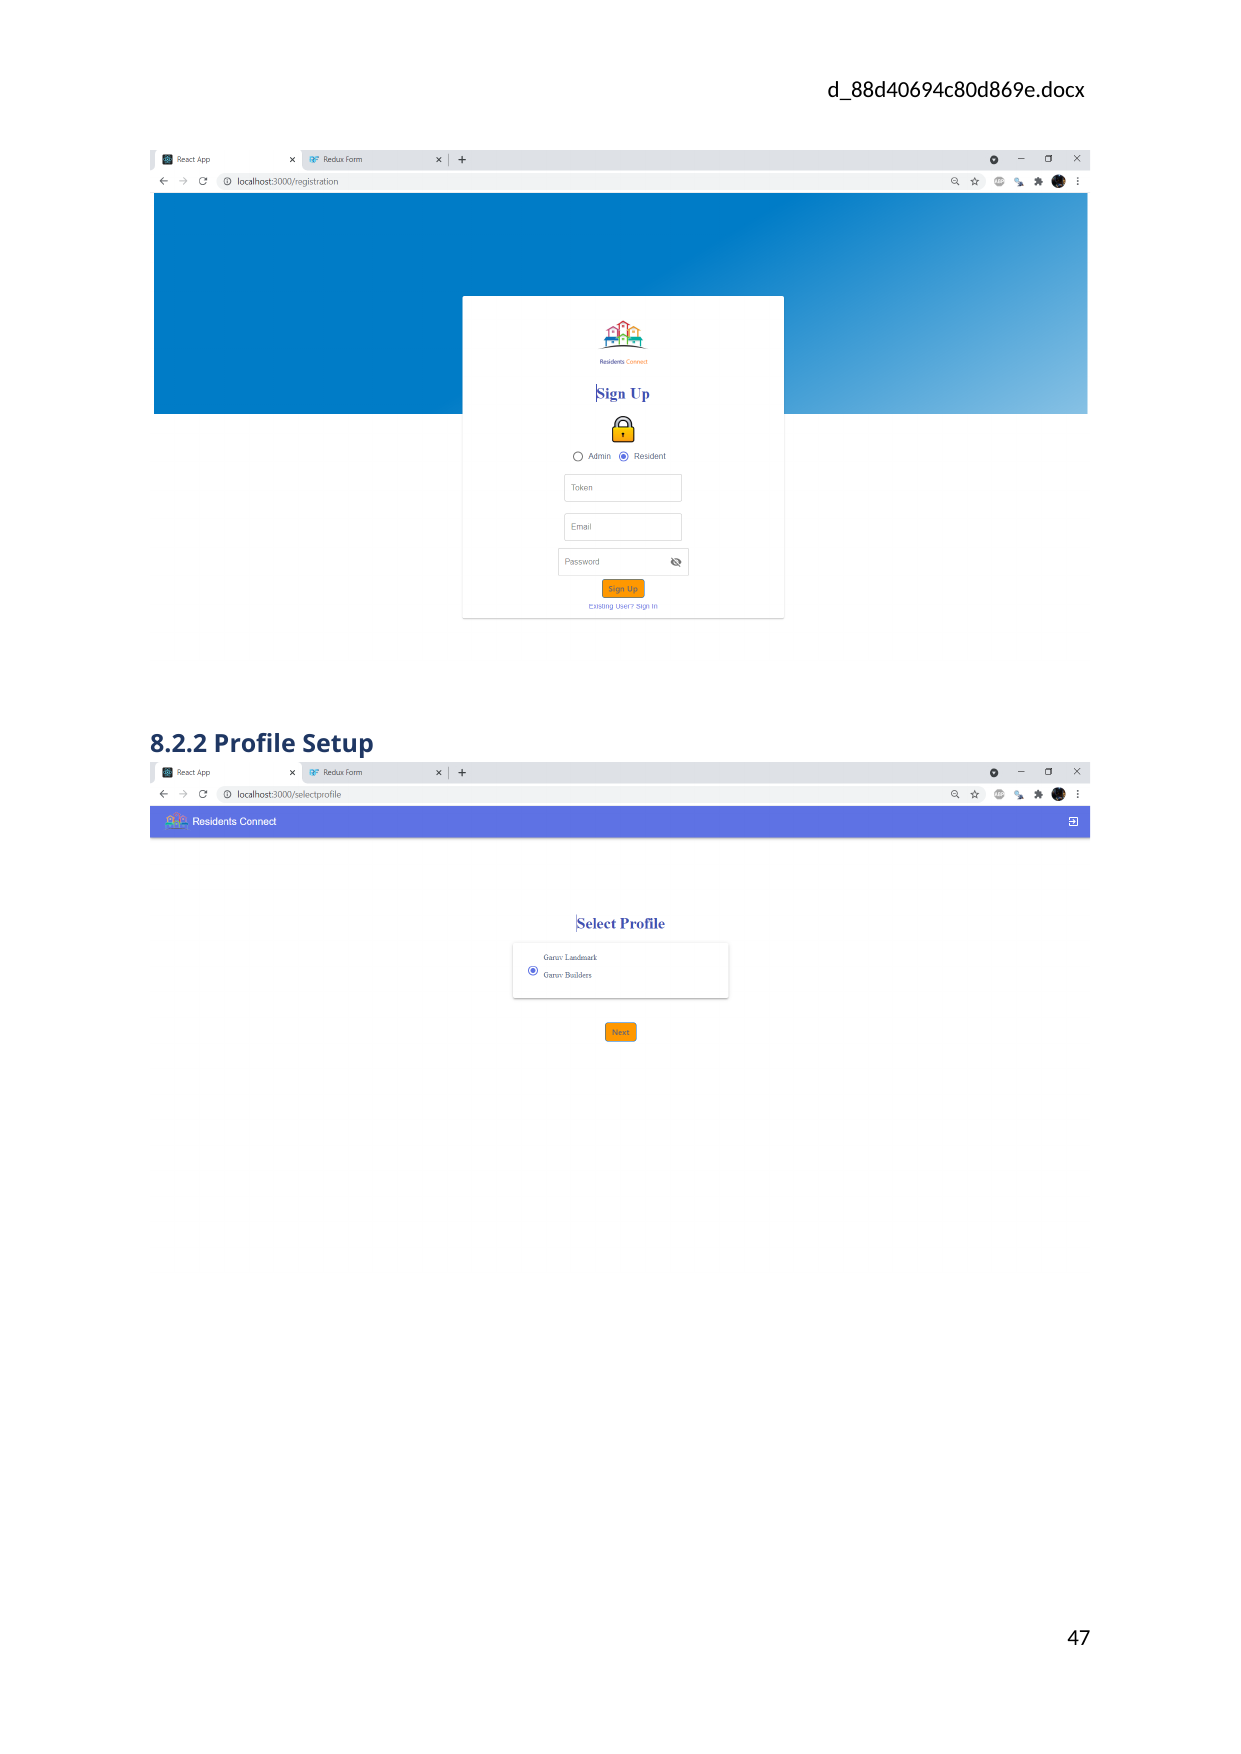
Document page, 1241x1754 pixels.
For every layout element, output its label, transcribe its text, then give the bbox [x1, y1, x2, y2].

picture [150, 762, 1091, 1273]
picture [150, 150, 1091, 661]
subtitle 8.2.2 Profile Setup [150, 726, 1090, 760]
